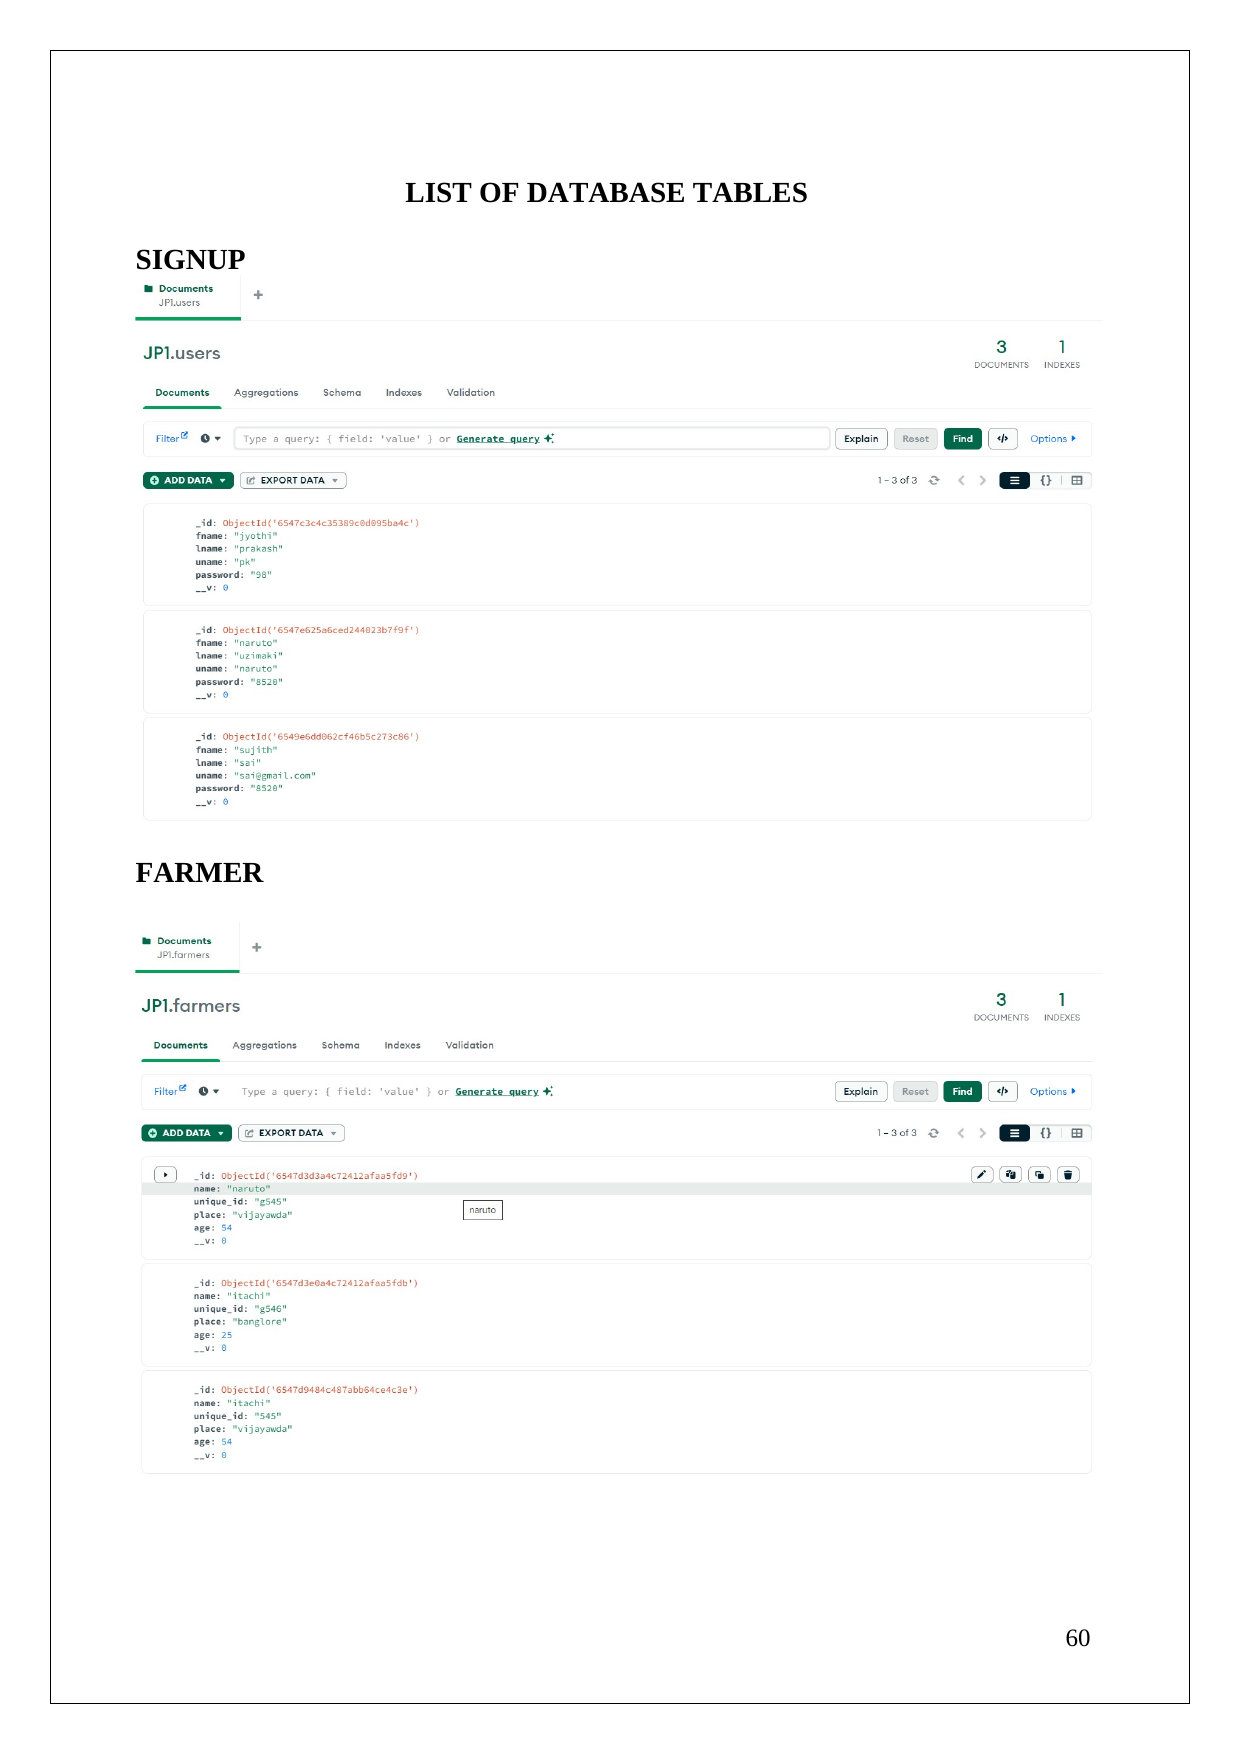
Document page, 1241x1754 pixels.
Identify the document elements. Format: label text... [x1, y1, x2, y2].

text SIGNUP [135, 242, 1103, 275]
picture [135, 275, 1104, 822]
text FARMER [135, 856, 1103, 889]
picture [135, 922, 1104, 1479]
text LIST OF DATABASE TABLES [135, 175, 1103, 209]
